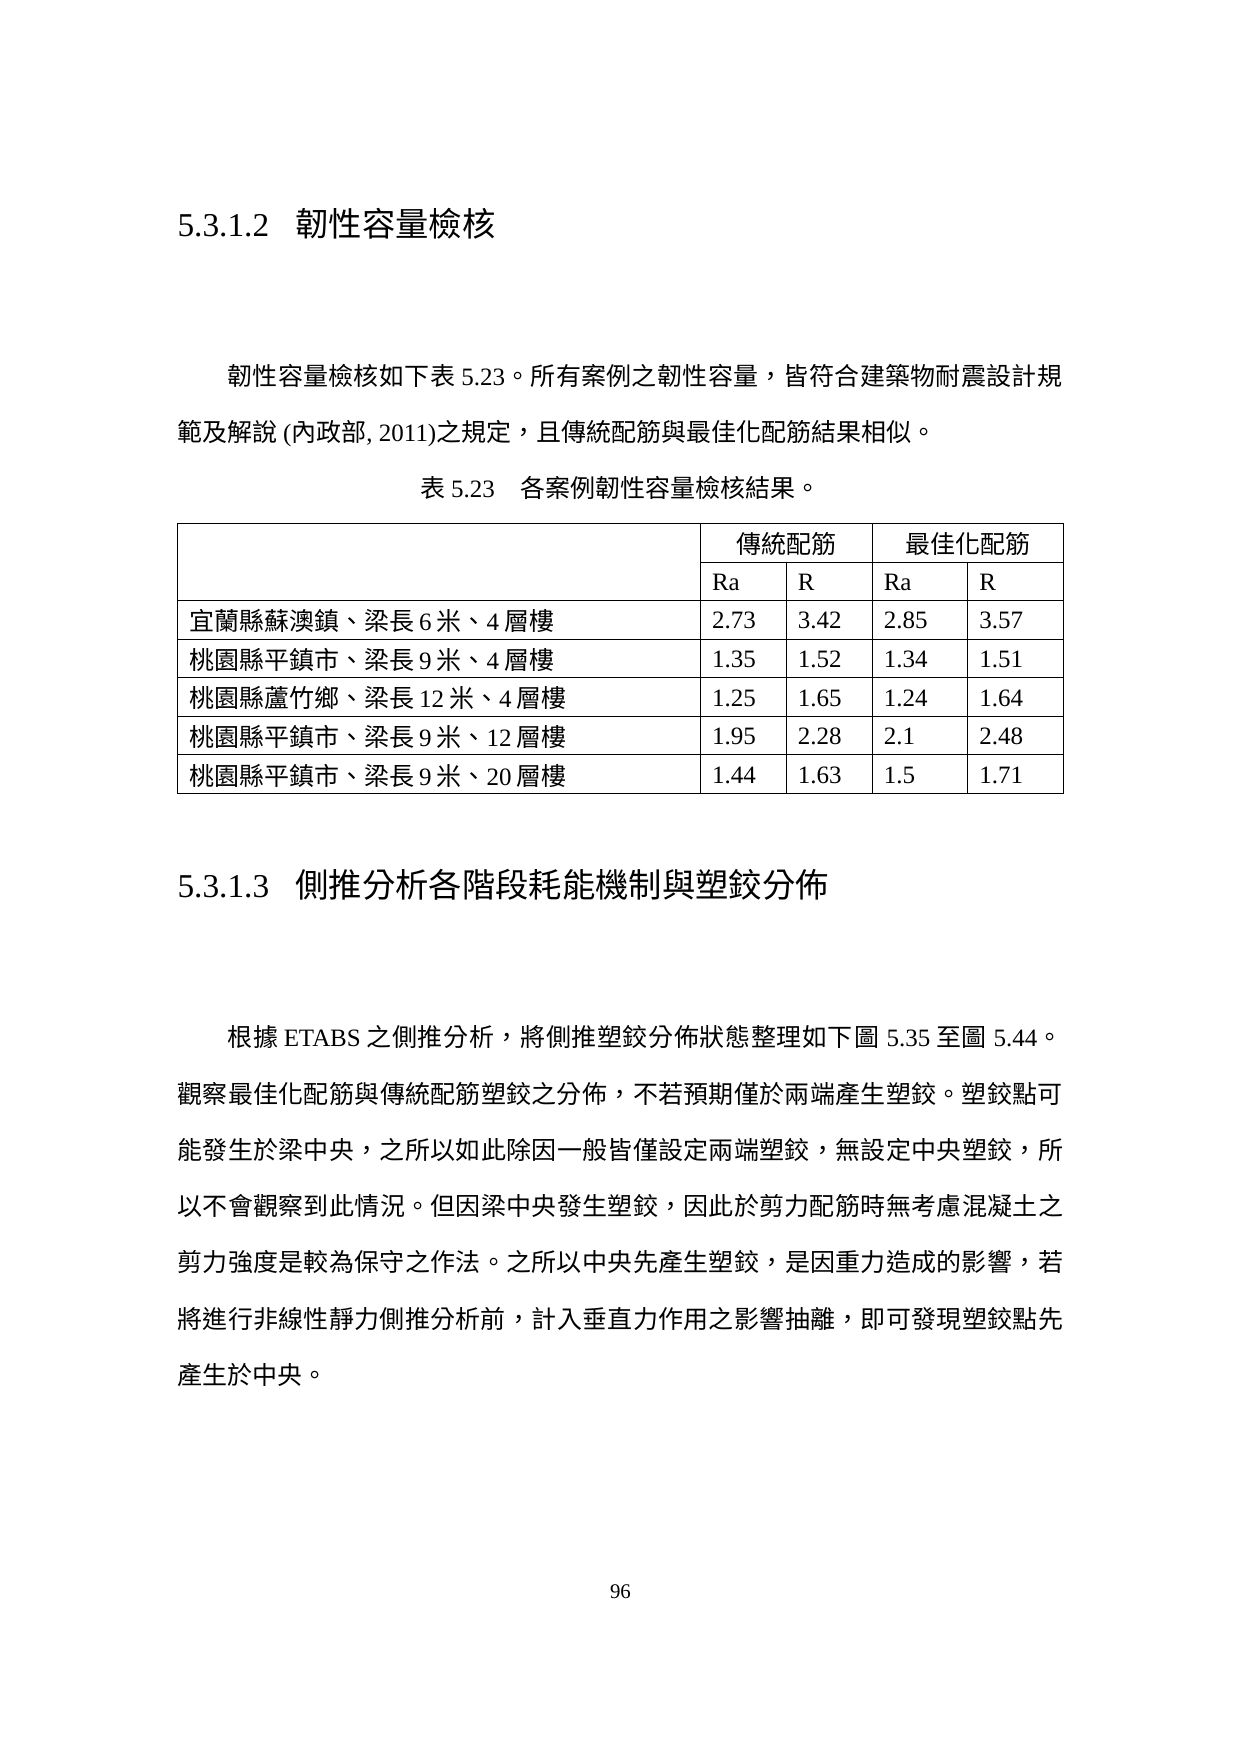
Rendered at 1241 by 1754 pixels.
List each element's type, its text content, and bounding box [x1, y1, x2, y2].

table_cell R [787, 563, 872, 600]
table_cell Ra [701, 563, 786, 600]
table_cell 1.65 [787, 678, 872, 716]
table_cell 1.51 [968, 640, 1063, 677]
table_cell 1.64 [968, 678, 1063, 716]
table_cell Ra [873, 563, 967, 600]
table_cell 桃園縣蘆竹鄉、梁長12米、4層樓 [178, 678, 700, 716]
table_cell 3.57 [968, 601, 1063, 639]
table_cell 桃園縣平鎮市、梁長9米、20層樓 [178, 755, 700, 793]
table_cell 2.1 [873, 717, 967, 754]
table_cell 1.5 [873, 755, 967, 793]
table_cell 1.52 [787, 640, 872, 677]
table_cell R [968, 563, 1063, 600]
table_cell 1.44 [701, 755, 786, 793]
table_header [178, 524, 700, 600]
table_cell 桃園縣平鎮市、梁長9米、12層樓 [178, 717, 700, 754]
table_cell 1.24 [873, 678, 967, 716]
table_cell 2.85 [873, 601, 967, 639]
table_cell 1.71 [968, 755, 1063, 793]
table_cell 1.34 [873, 640, 967, 677]
table_cell 桃園縣平鎮市、梁長9米、4層樓 [178, 640, 700, 677]
table_cell 1.25 [701, 678, 786, 716]
subtitle 韌性容量檢核 [177, 184, 1063, 259]
table_cell 2.73 [701, 601, 786, 639]
table_cell 1.95 [701, 717, 786, 754]
table_header 最佳化配筋 [873, 524, 1063, 562]
table_cell 1.63 [787, 755, 872, 793]
table_cell 1.35 [701, 640, 786, 677]
subtitle 側推分析各階段耗能機制與塑鉸分佈 [177, 846, 1063, 921]
table_cell 3.42 [787, 601, 872, 639]
table_cell 2.48 [968, 717, 1063, 754]
table_header 傳統配筋 [701, 524, 872, 562]
table_cell 宜蘭縣蘇澳鎮、梁長6米、4層樓 [178, 601, 700, 639]
table_cell 2.28 [787, 717, 872, 754]
